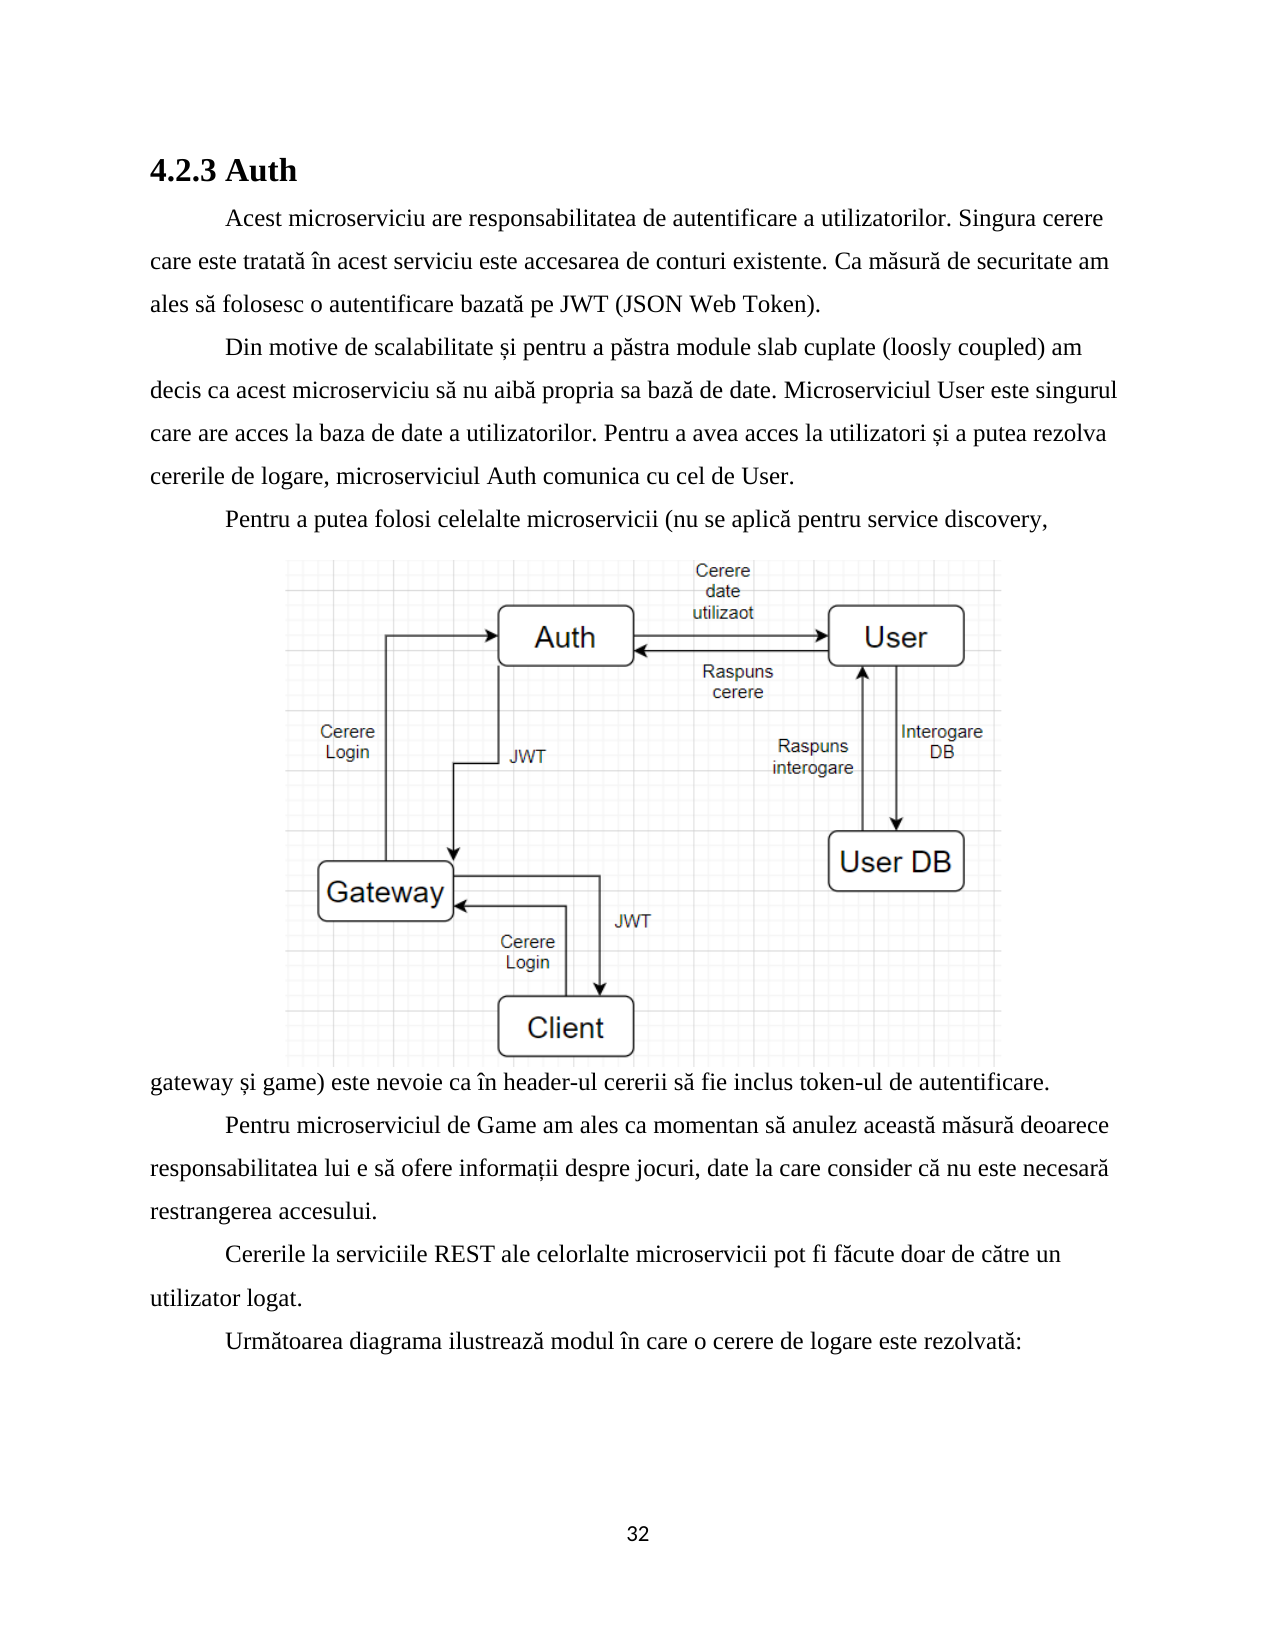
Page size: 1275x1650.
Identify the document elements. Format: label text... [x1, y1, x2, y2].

text 4.2.3 Auth Acest microserviciu are responsabilitatea de autentificare a utilizatorilor. Singura cerere care este tratată în acest serviciu este accesarea de conturi existente. Ca măsură de securitate am ales să folosesc o autentificare bazată pe JWT (JSON Web Token). Din motive de scalabilitate și pentru a păstra module slab cuplate (loosly coupled) am decis ca acest microserviciu să nu aibă propria sa bază de date. Microserviciul User este singurul care are acces la baza de date a utilizatorilor. Pentru a avea acces la utilizatori și a putea rezolva cererile de logare, microserviciul Auth comunica cu cel de User. Pentru a putea folosi celelalte microservicii (nu se aplică pentru service discovery, gateway și game) este nevoie ca în header-ul cererii să fie inclus token-ul de autentificare. Pentru microserviciul de Game am ales ca momentan să anulez această măsură deoarece responsabilitatea lui e să ofere informații despre jocuri, date la care consider că nu este necesară restrangerea accesului. Cererile la serviciile REST ale celorlalte microservicii pot fi făcute doar de către un utilizator logat. Următoarea diagrama ilustrează modul în care o cerere de logare este rezolvată: [150, 150, 1125, 1354]
